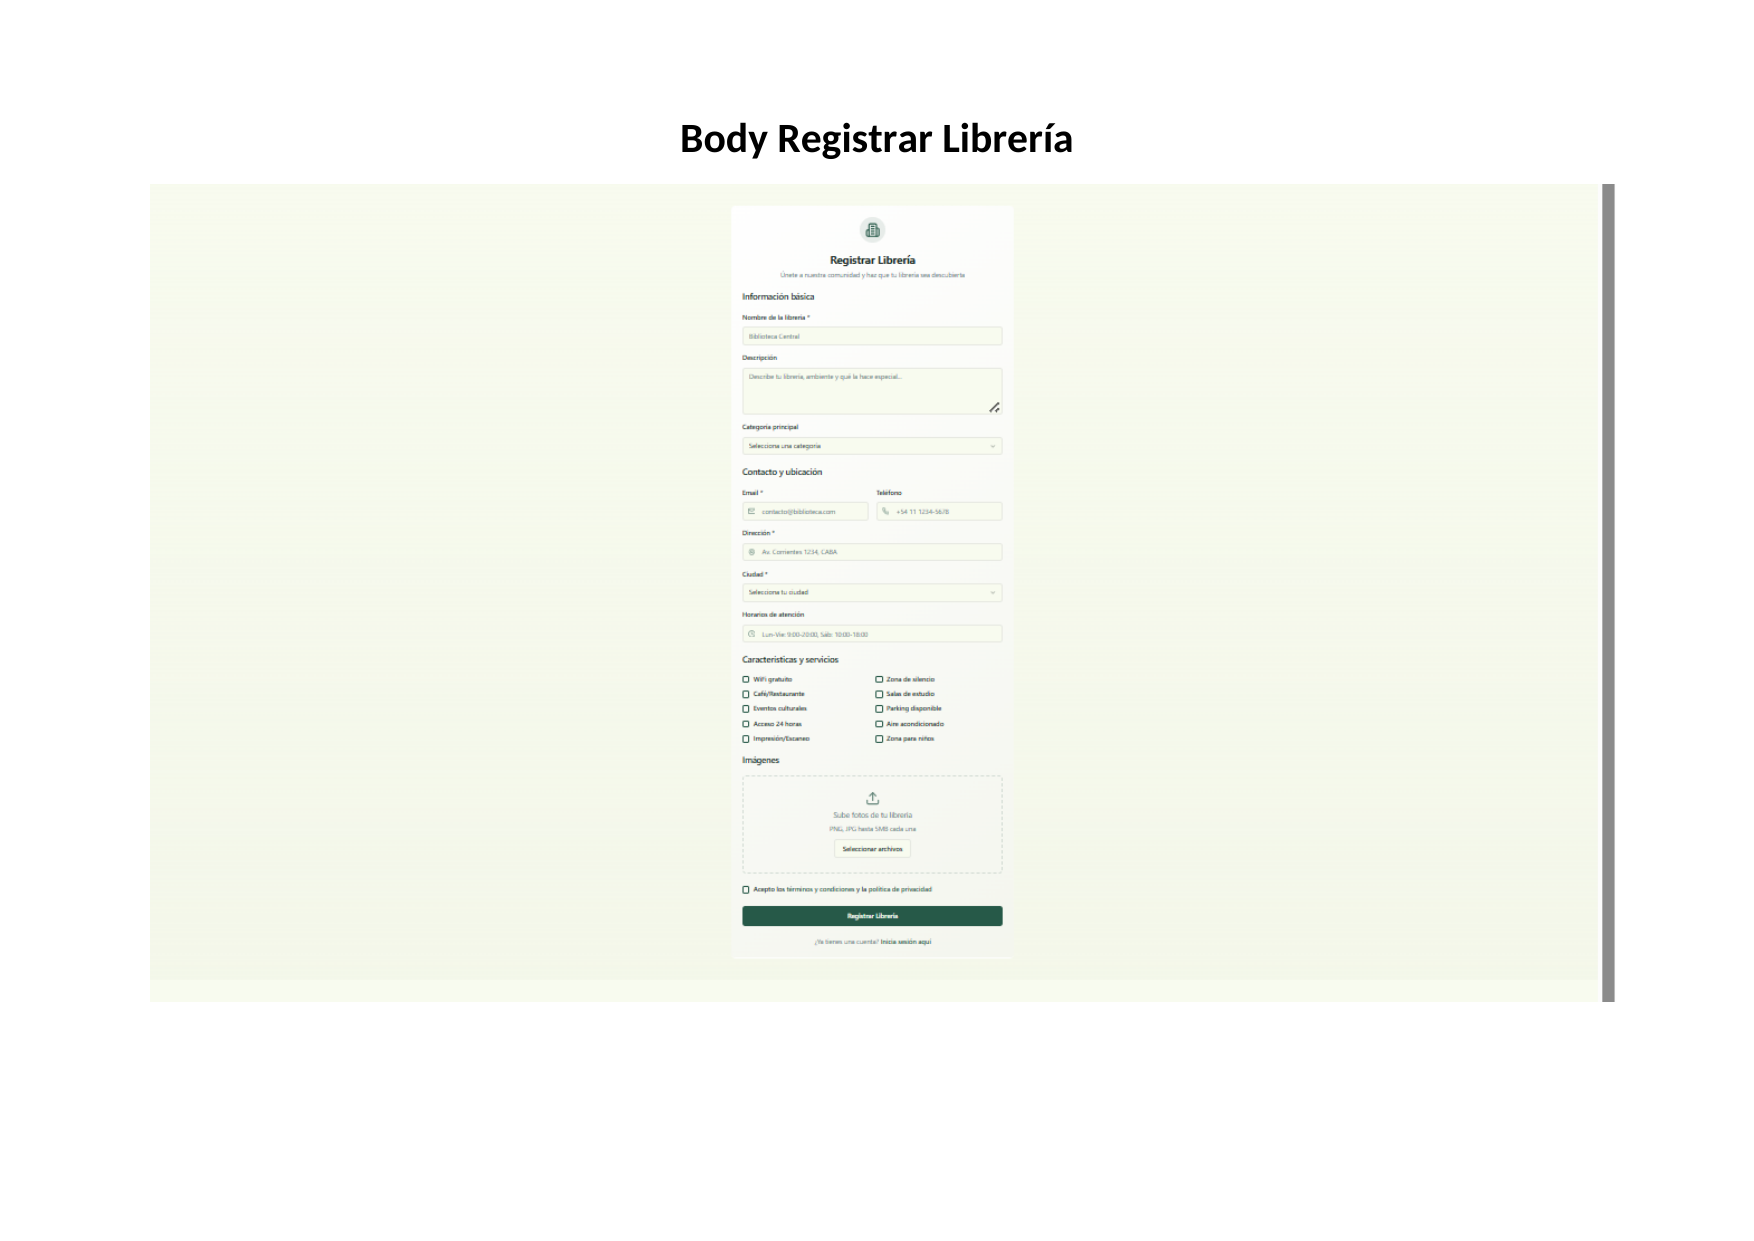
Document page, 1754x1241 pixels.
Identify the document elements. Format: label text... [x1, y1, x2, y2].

picture [150, 184, 1617, 1002]
text Body Registrar Librería [150, 112, 1604, 163]
